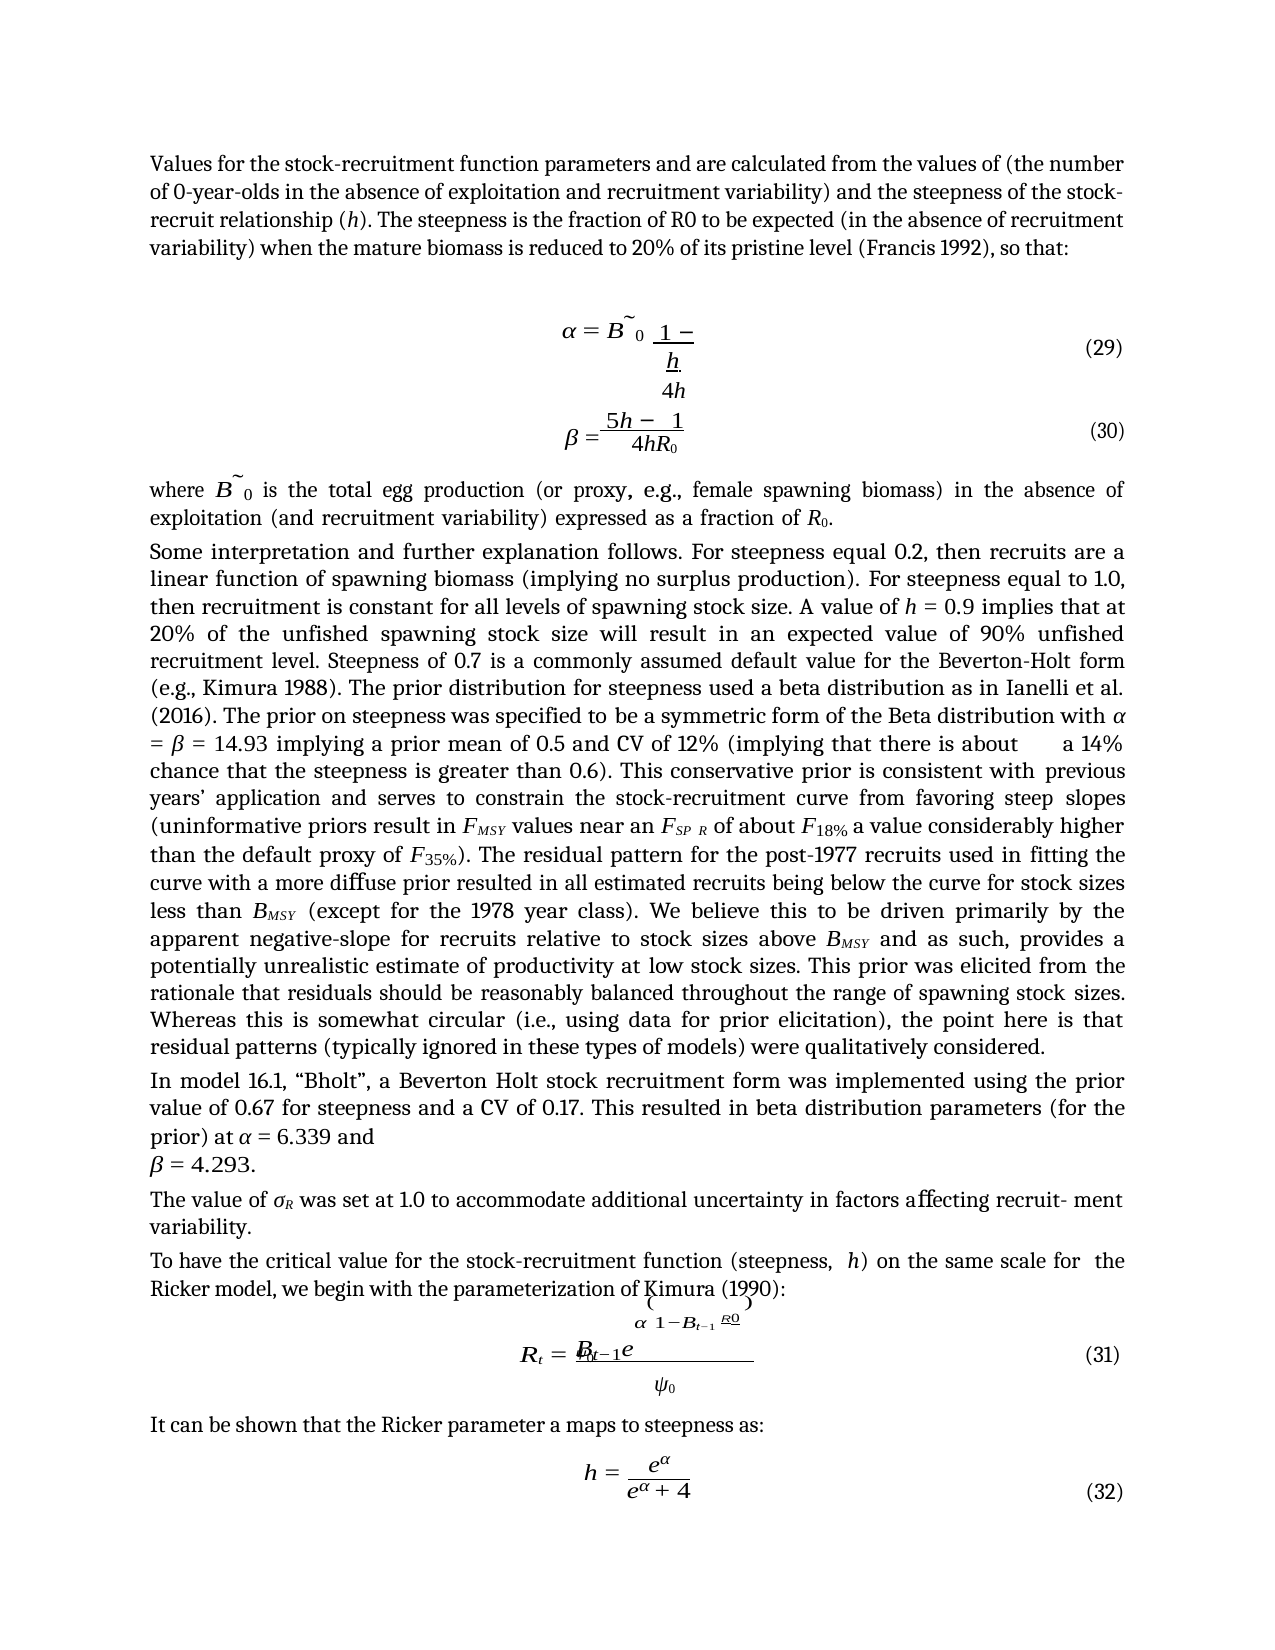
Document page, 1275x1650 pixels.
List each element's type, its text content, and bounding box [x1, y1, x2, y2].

text To have the critical value for the stock-recruitment function (steepness, h) on the same scale for the Ricker model, we begin with the parameterization of Kimura (1990): [150, 1248, 1125, 1302]
text h = eα + 4 [0, 1469, 690, 1505]
text 1 − h [647, 319, 700, 374]
text ψ0 [651, 1370, 677, 1396]
text Bt−1e ψ0 [576, 1357, 738, 1370]
text where B˜0 is the total egg production (or proxy, e.g., female spawning biomass) in the absence of exploitation (and recruitment variability) expressed as a fraction of R0. [150, 471, 1125, 531]
text (29) [1084, 334, 1275, 361]
text (30) [688, 417, 1125, 444]
text 4hR0 [0, 435, 677, 456]
text β = 5h − 1 [0, 403, 684, 435]
text eα [0, 1446, 670, 1469]
text β = 4.293. [150, 1151, 1275, 1178]
text In model 16.1, “Bholt”, a Beverton Holt stock recruitment form was implemented using the prior value of 0.67 for steepness and a CV of 0.17. This resulted in beta distribution parameters (for the prior) at α = 6.339 and [150, 1067, 1125, 1150]
text The value of σR was set at 1.0 to accommodate additional uncertainty in factors aﬀecting recruit- ment variability. [150, 1186, 1125, 1241]
text α(1−Bt−1 R0 ) [313, 1304, 1073, 1335]
text 4h [659, 378, 688, 403]
text α = B˜0 [0, 310, 644, 344]
text (32) [1081, 1479, 1128, 1505]
text Some interpretation and further explanation follows. For steepness equal 0.2, then recruits are a linear function of spawning biomass (implying no surplus production). For steepness equal to 1.0, then recruitment is constant for all levels of spawning stock size. A value of h = 0.9 implies that at 20% of the unfished spawning stock size will result in an expected value of 90% unfished recruitment level. Steepness of 0.7 is a commonly assumed default value for the Beverton-Holt form (e.g., Kimura 1988). The prior distribution for steepness used a beta distribution as in Ianelli et al. (2016). The prior on steepness was specified to be a symmetric form of the Beta distribution with α = β = 14.93 implying a prior mean of 0.5 and CV of 12% (implying that there is about a 14% chance that the steepness is greater than 0.6). This conservative prior is consistent with previous years’ application and serves to constrain the stock-recruitment curve from favoring steep slopes (uninformative priors result in FMSY values near an FSP R of about F18% a value considerably higher than the default proxy of F35%). The residual pattern for the post-1977 recruits used in fitting the curve with a more diﬀuse prior resulted in all estimated recruits being below the curve for stock sizes less than BMSY (except for the 1978 year class). We believe this to be driven primarily by the apparent negative-slope for recruits relative to stock sizes above BMSY and as such, provides a potentially unrealistic estimate of productivity at low stock sizes. This prior was elicited from the rationale that residuals should be reasonably balanced throughout the range of spawning stock sizes. Whereas this is somewhat circular (i.e., using data for prior elicitation), the point here is that residual patterns (typically ignored in these types of models) were qualitatively considered. [150, 539, 1126, 1060]
text Values for the stock-recruitment function parameters and are calculated from the values of (the number of 0-year-olds in the absence of exploitation and recruitment variability) and the steepness of the stock-recruit relationship (h). The steepness is the fraction of R0 to be expected (in the absence of recruitment variability) when the mature biomass is reduced to 20% of its pristine level (Francis 1992), so that: [150, 151, 1126, 261]
text It can be shown that the Ricker parameter a maps to steepness as: [150, 1412, 819, 1438]
